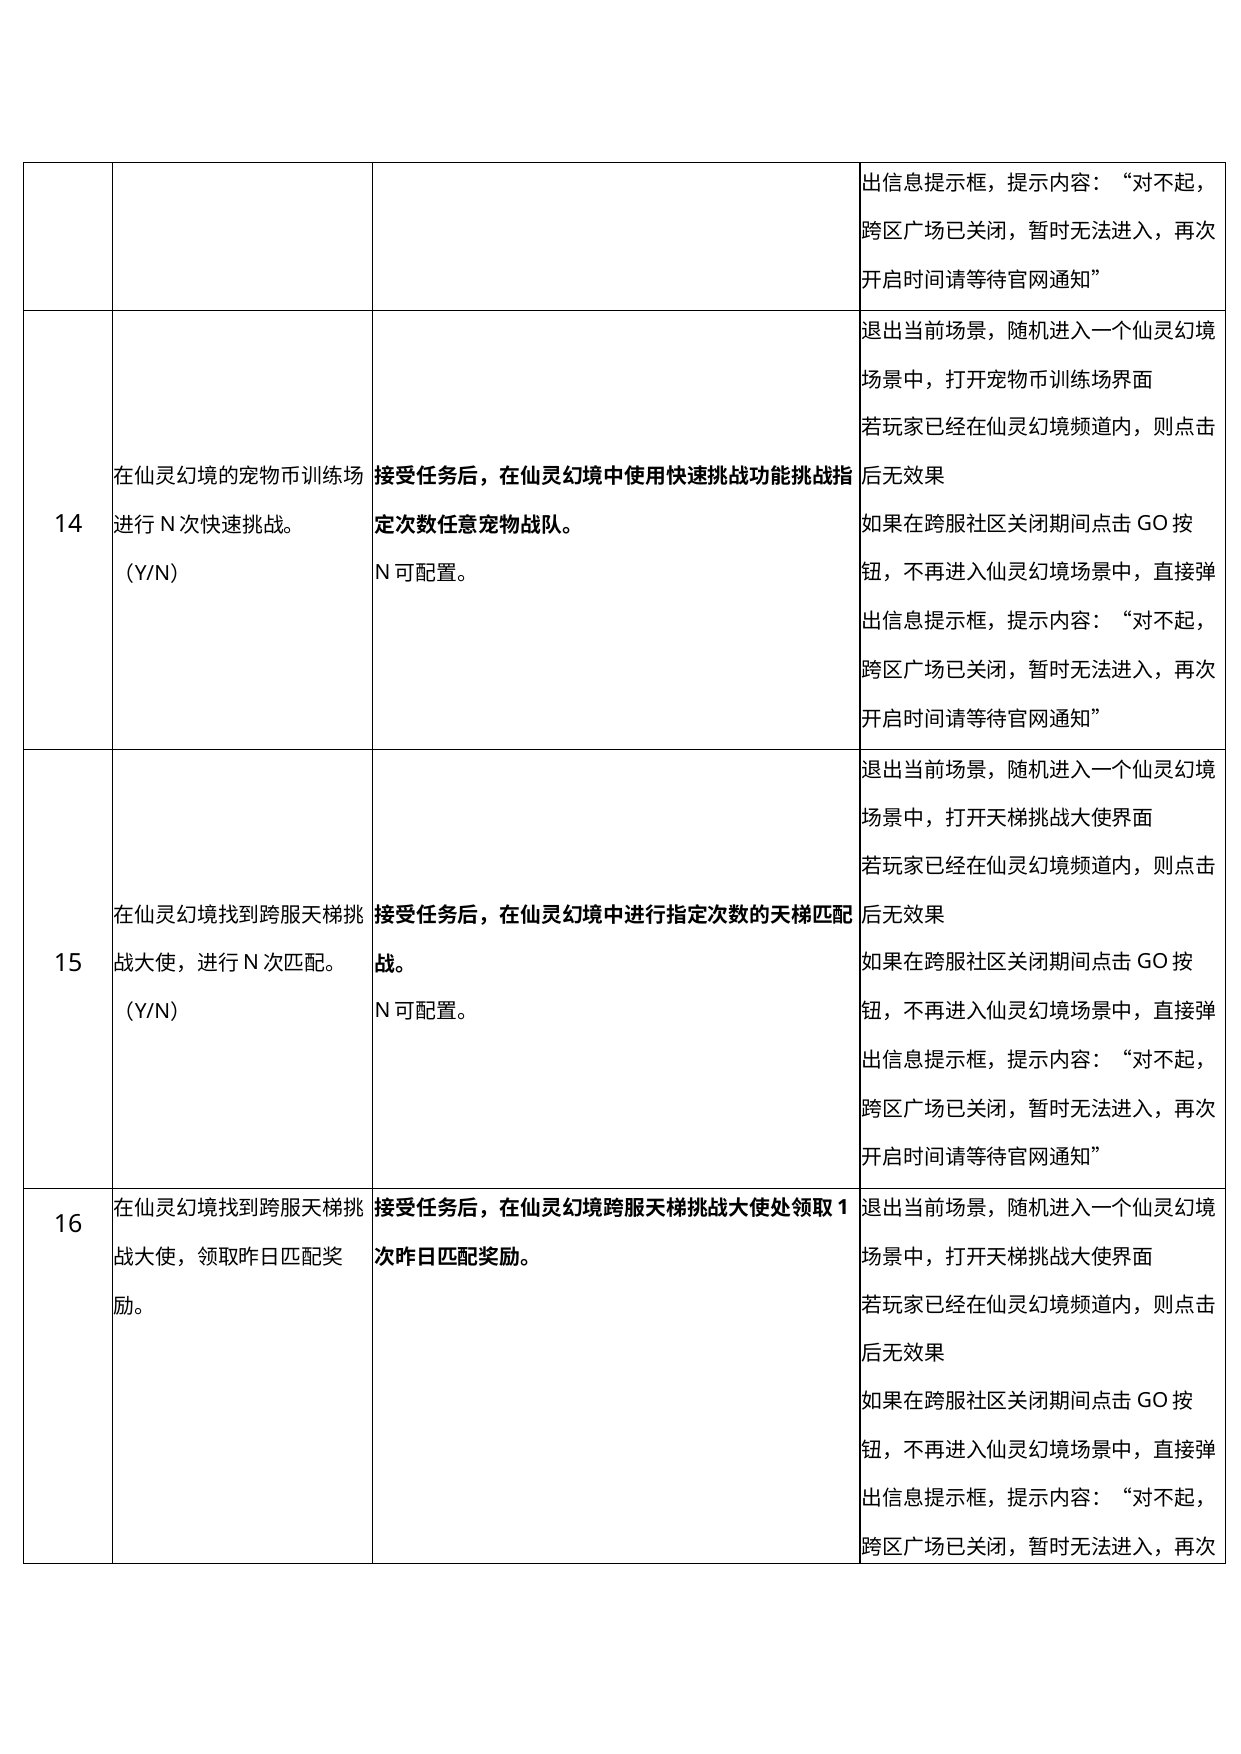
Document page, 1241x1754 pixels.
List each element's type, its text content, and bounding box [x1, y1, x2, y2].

table_cell 接受任务后，在仙灵幻境中进行指定次数的天梯匹配战。 N可配置。 [373, 750, 859, 1188]
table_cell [113, 163, 372, 310]
table_cell 16 [24, 1189, 112, 1563]
table_cell 14 [24, 311, 112, 749]
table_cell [861, 163, 1225, 310]
table_cell 15 [24, 750, 112, 1188]
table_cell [373, 163, 859, 310]
table_cell 13 [24, 163, 112, 310]
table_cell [373, 1189, 859, 1563]
table_cell 在仙灵幻境找到跨服天梯挑战大使，进行N次匹配。（Y/N） [113, 750, 372, 1188]
table_cell 在仙灵幻境的宠物币训练场进行N次快速挑战。（Y/N） [113, 311, 372, 749]
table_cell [113, 1189, 372, 1563]
table_cell 退出当前场景，随机进入一个仙灵幻境场景中，打开宠物币训练场界面 若玩家已经在仙灵幻境频道内，则点击后无效果 如果在跨服社区关闭期间点击GO按钮，不再进入仙灵幻境场景中，直接弹出信息提示框，提示内容：“对不起，跨区广场已关闭，暂时无法进入，再次开启时间请等待官网通知” [861, 311, 1225, 749]
table_cell 接受任务后，在仙灵幻境中使用快速挑战功能挑战指定次数任意宠物战队。 N可配置。 [373, 311, 859, 749]
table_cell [861, 1189, 1225, 1563]
table_cell 退出当前场景，随机进入一个仙灵幻境场景中，打开天梯挑战大使界面 若玩家已经在仙灵幻境频道内，则点击后无效果 如果在跨服社区关闭期间点击GO按钮，不再进入仙灵幻境场景中，直接弹出信息提示框，提示内容：“对不起，跨区广场已关闭，暂时无法进入，再次开启时间请等待官网通知” [861, 750, 1225, 1188]
